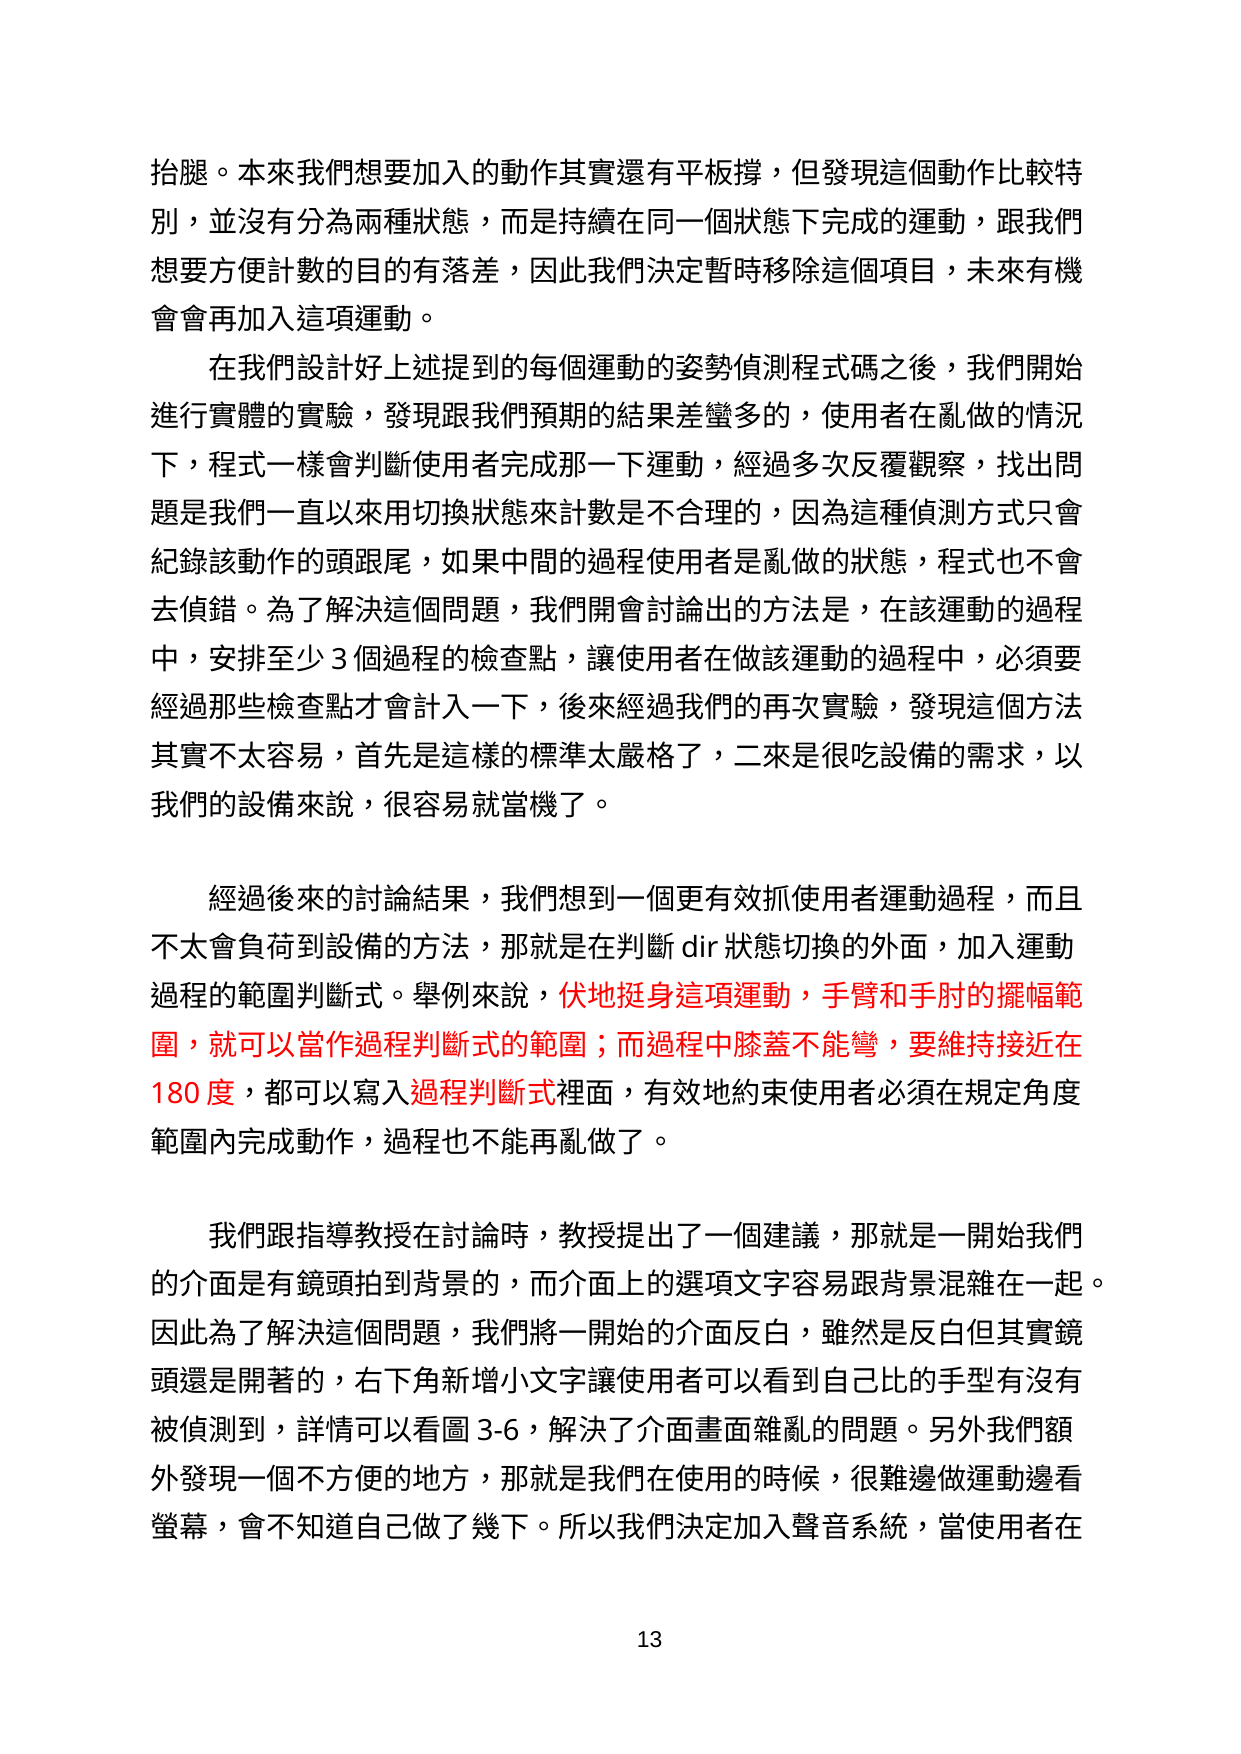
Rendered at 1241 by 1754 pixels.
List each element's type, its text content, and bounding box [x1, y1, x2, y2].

text 經過後來的討論結果，我們想到一個更有效抓使用者運動過程，而且不太會負荷到設備的方法，那就是在判斷dir狀態切換的外面，加入運動過程的範圍判斷式。舉例來說，伏地挺身這項運動，手臂和手肘的擺幅範圍，就可以當作過程判斷式的範圍；而過程中膝蓋不能彎，要維持接近在180度，都可以寫入過程判斷式裡面，有效地約束使用者必須在規定角度範圍內完成動作，過程也不能再亂做了。 [150, 875, 1090, 1161]
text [150, 1212, 1090, 1546]
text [150, 150, 1090, 338]
text 在我們設計好上述提到的每個運動的姿勢偵測程式碼之後，我們開始進行實體的實驗，發現跟我們預期的結果差蠻多的，使用者在亂做的情況下，程式一樣會判斷使用者完成那一下運動，經過多次反覆觀察，找出問題是我們一直以來用切換狀態來計數是不合理的，因為這種偵測方式只會紀錄該動作的頭跟尾，如果中間的過程使用者是亂做的狀態，程式也不會去偵錯。為了解決這個問題，我們開會討論出的方法是，在該運動的過程中，安排至少3個過程的檢查點，讓使用者在做該運動的過程中，必須要經過那些檢查點才會計入一下，後來經過我們的再次實驗，發現這個方法其實不太容易，首先是這樣的標準太嚴格了，二來是很吃設備的需求，以我們的設備來說，很容易就當機了。 [150, 344, 1090, 823]
